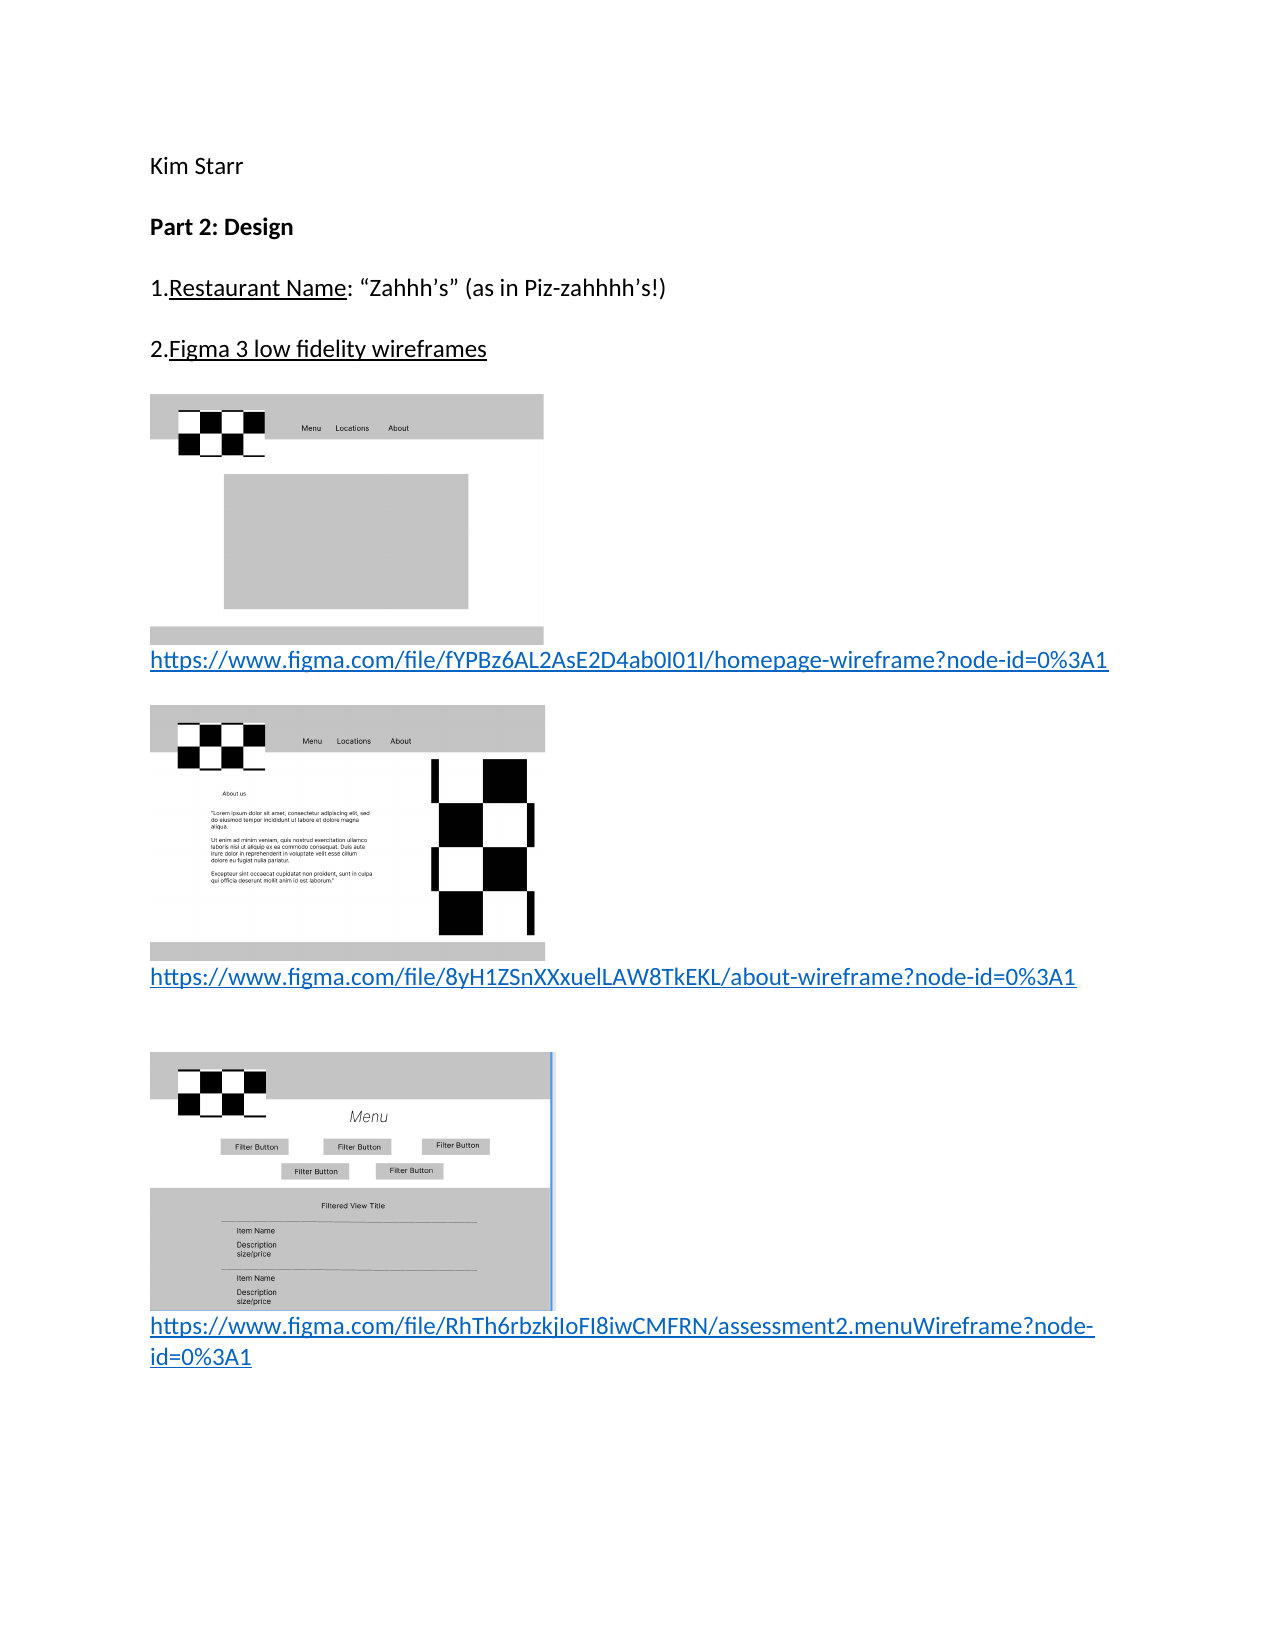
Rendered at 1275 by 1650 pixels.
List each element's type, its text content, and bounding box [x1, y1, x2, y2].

text https://www.figma.com/file/RhTh6rbzkjIoFI8iwCMFRN/assessment2.menuWireframe?node-id=0%3A1 [150, 1310, 1125, 1371]
text 2.Figma 3 low fidelity wireframes [150, 333, 1125, 364]
picture [150, 705, 546, 961]
text 1.Restaurant Name: “Zahhh’s” (as in Piz-zahhhh’s!) [150, 272, 1125, 303]
text https://www.figma.com/file/8yH1ZSnXXxuelLAW8TkEKL/about-wireframe?node-id=0%3A1 [150, 961, 1125, 991]
text Part 2: Design [150, 211, 1125, 242]
text https://www.figma.com/file/fYPBz6AL2AsE2D4ab0I01I/homepage-wireframe?node-id=0%3A1 [150, 644, 1125, 675]
text Kim Starr [150, 150, 1125, 181]
picture [150, 1052, 557, 1311]
picture [150, 394, 544, 645]
